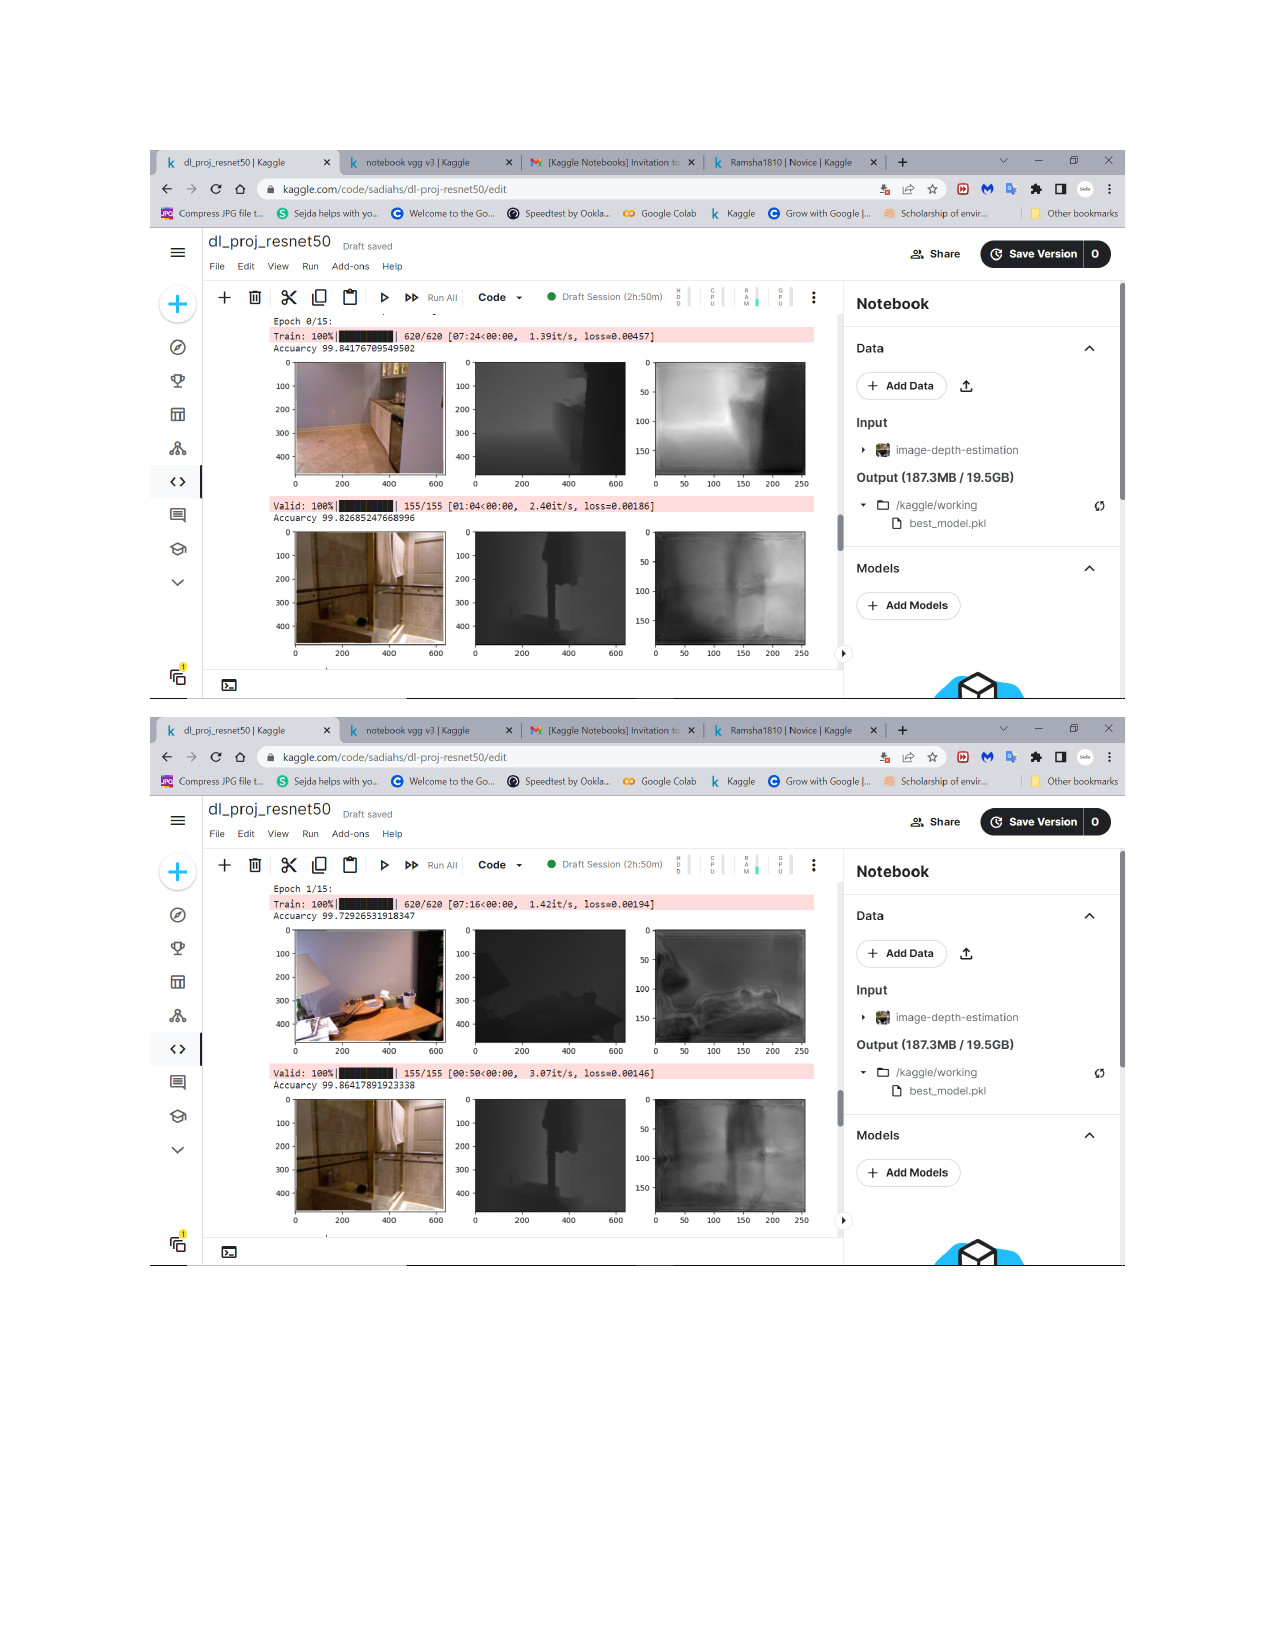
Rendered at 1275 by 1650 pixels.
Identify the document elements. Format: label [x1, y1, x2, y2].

picture [150, 717, 1125, 1266]
picture [150, 150, 1125, 699]
